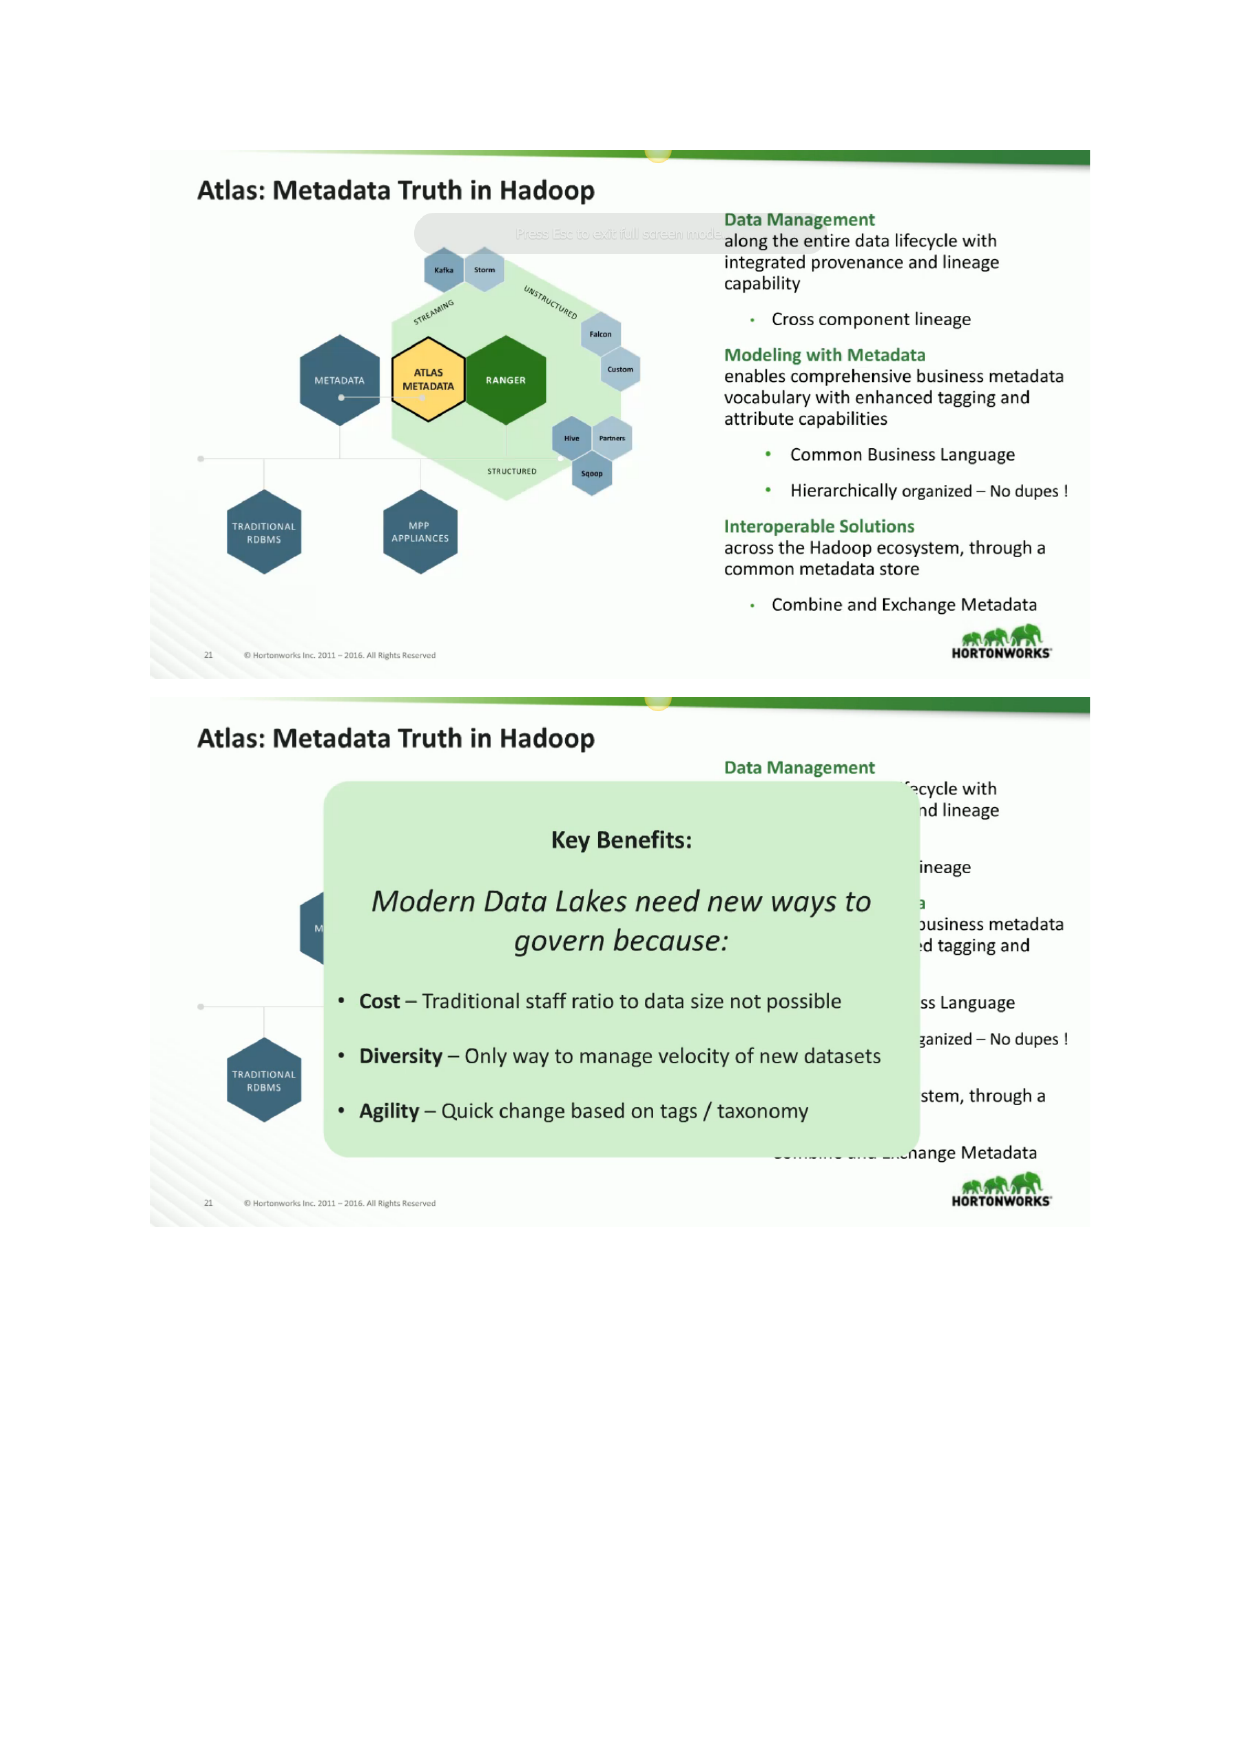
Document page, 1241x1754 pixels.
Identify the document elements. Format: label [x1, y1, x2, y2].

picture [150, 150, 1091, 679]
picture [150, 697, 1091, 1227]
